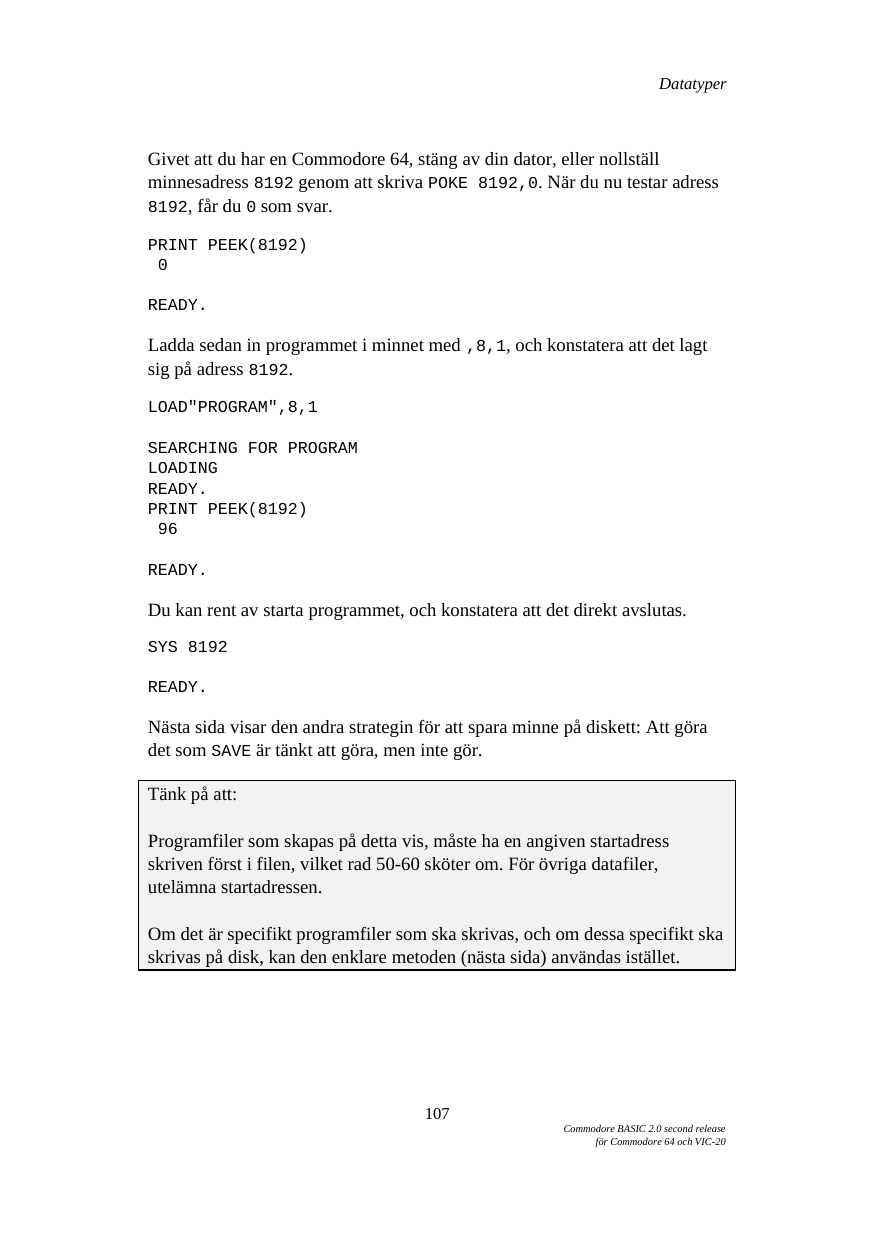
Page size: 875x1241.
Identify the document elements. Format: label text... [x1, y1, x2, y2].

text Du kan rent av starta programmet, och konstatera att det direkt avslutas. [148, 598, 726, 620]
text PRINT PEEK(8192) 0 READY. [148, 236, 726, 316]
text Nästa sida visar den andra strategin för att spara minne på diskett: Att göra det som SAVE är tänkt att göra, men inte gör. [148, 716, 726, 762]
text Tänk på att: Programfiler som skapas på detta vis, måste ha en angiven startadress skriven först i filen, vilket rad 50-60 sköter om. För övriga datafiler, utelämna startadressen. Om det är specifikt programfiler som ska skrivas, och om dessa specifikt ska skrivas på disk, kan den enklare metoden (nästa sida) användas istället. [139, 781, 735, 969]
text LOAD"PROGRAM",8,1 SEARCHING FOR PROGRAM LOADING READY. PRINT PEEK(8192) 96 READY. [148, 399, 726, 580]
text Givet att du har en Commodore 64, stäng av din dator, eller nollställ minnesadress 8192 genom att skriva POKE 8192,0. När du nu testar adress 8192, får du 0 som svar. [148, 148, 726, 218]
text SYS 8192 READY. [148, 638, 726, 698]
text Ladda sedan in programmet i minnet med ,8,1, och konstatera att det lagt sig på adress 8192. [148, 334, 726, 381]
